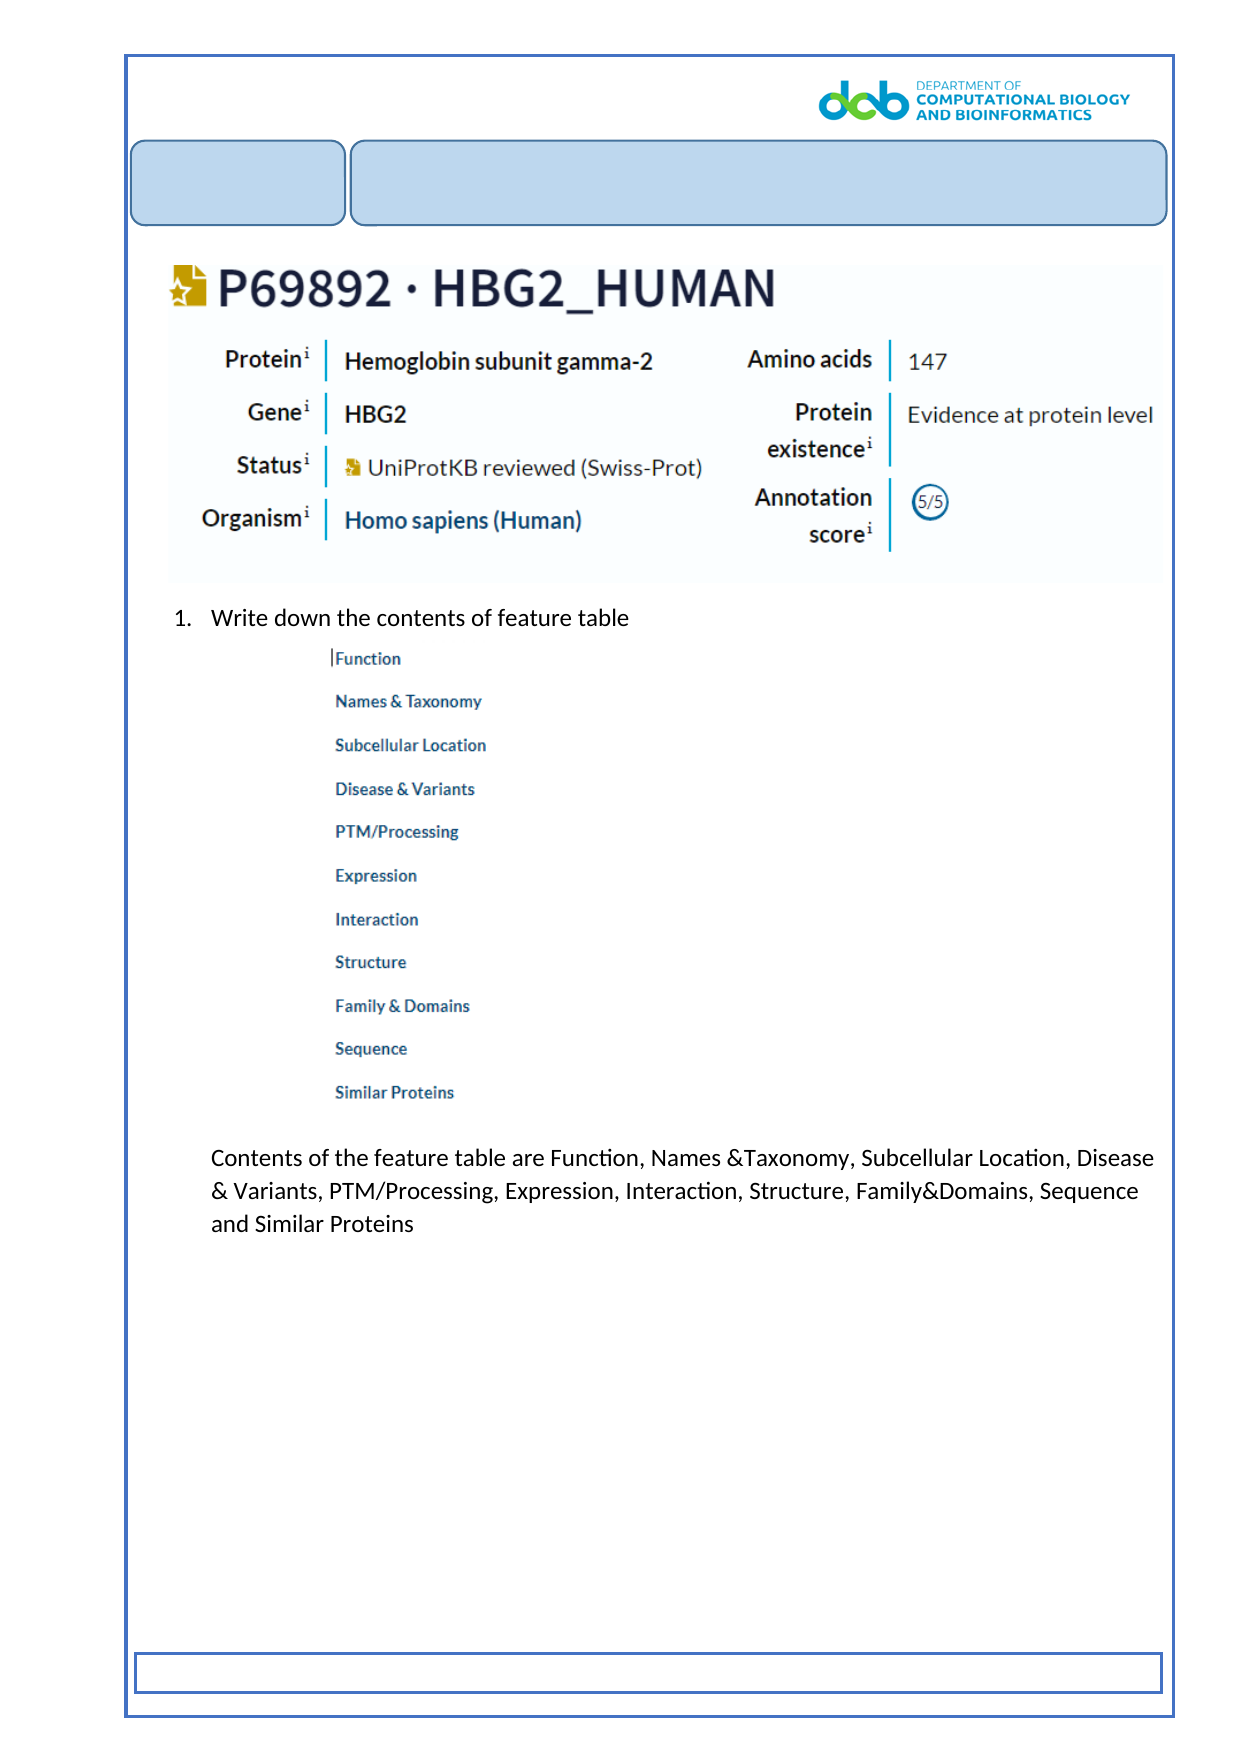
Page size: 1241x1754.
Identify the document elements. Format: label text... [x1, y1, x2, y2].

picture [135, 265, 1164, 583]
picture [324, 636, 531, 1140]
list Write down the contents of feature table [173, 602, 1163, 632]
list Contents of the feature table are Function, Names &Taxonomy, Subcellular Location, Disease & Variants, PTM/Processing, Expression, Interaction, Structure, Family&Domains, Sequence and Similar Proteins [211, 1142, 1163, 1238]
